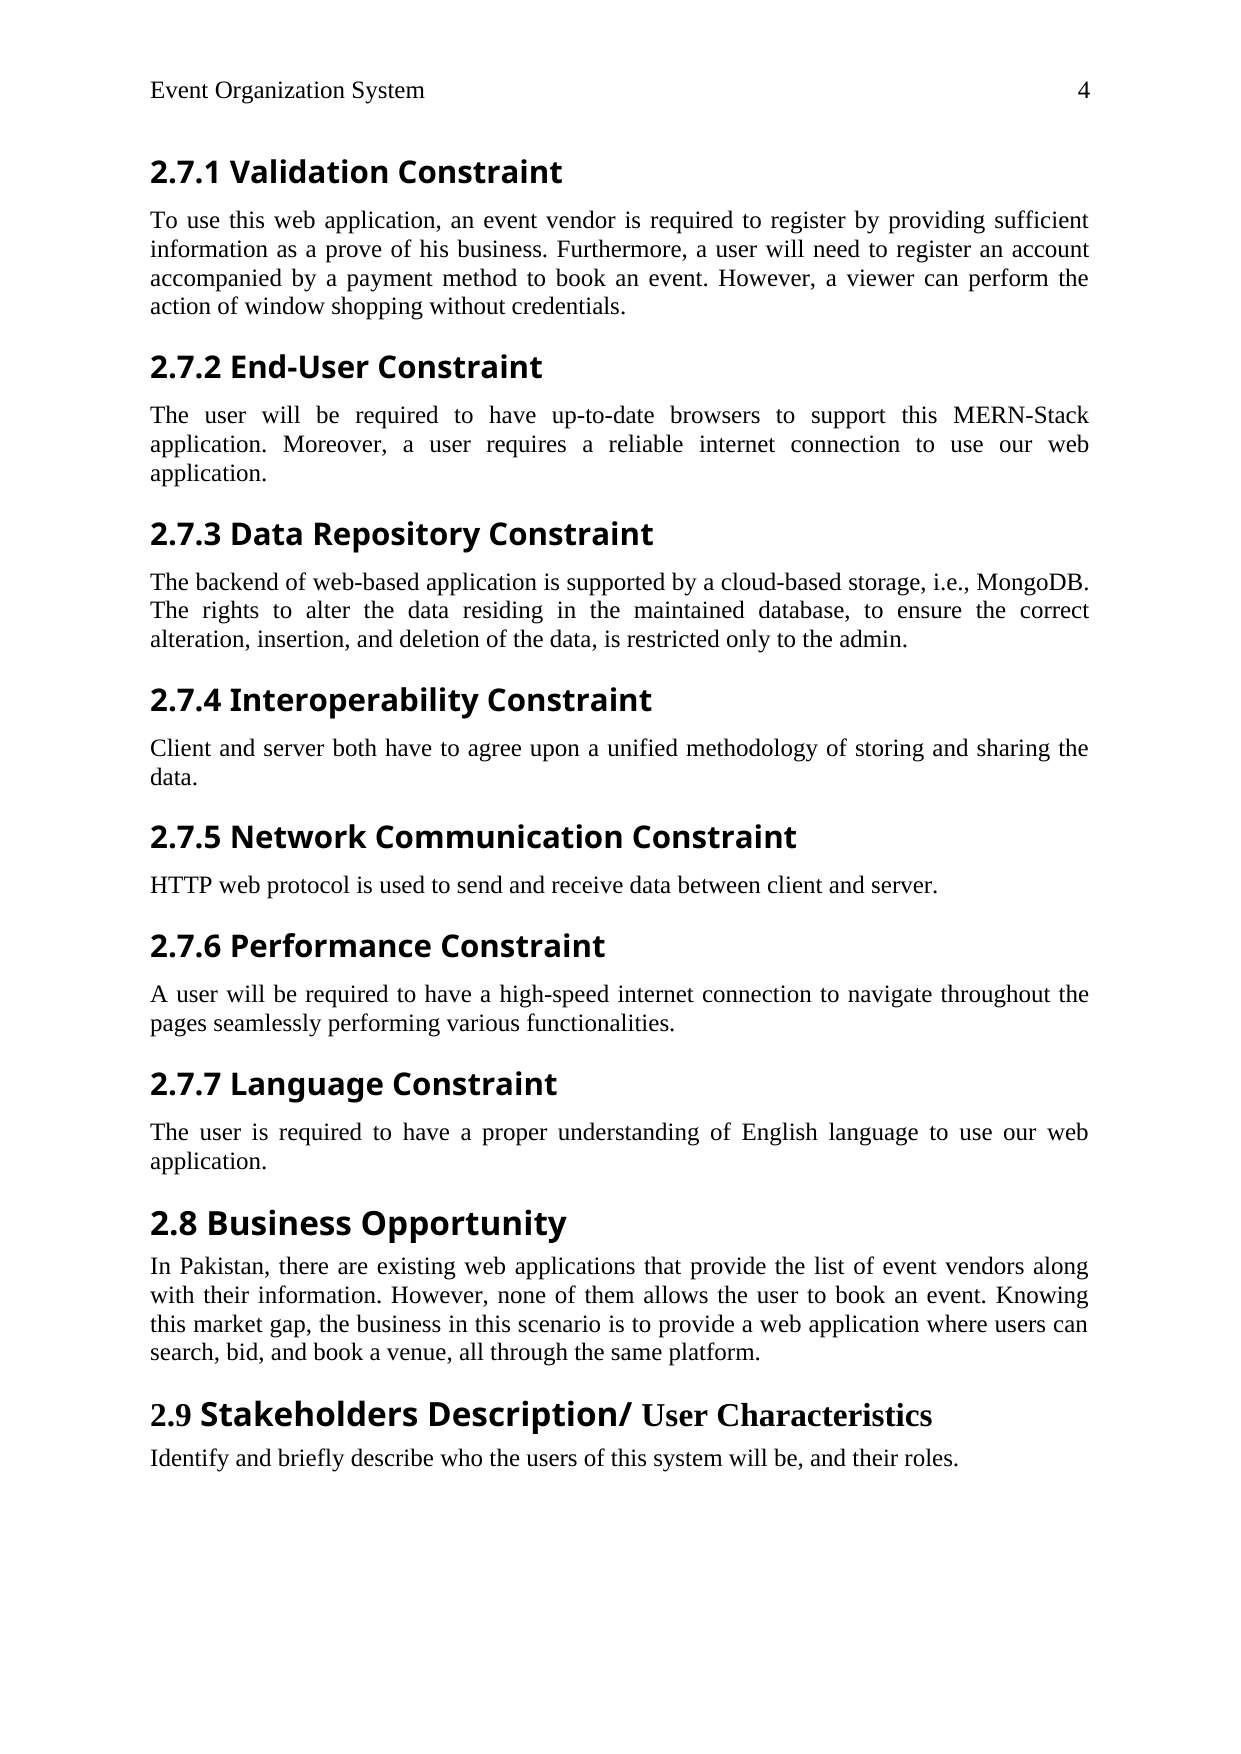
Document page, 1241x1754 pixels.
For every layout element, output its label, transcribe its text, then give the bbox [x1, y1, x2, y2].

text Identify and briefly describe who the users of this system will be, and their roles. [150, 1443, 1090, 1472]
subtitle Business Opportunity [150, 1199, 1090, 1245]
subtitle Language Constraint [150, 1062, 1090, 1104]
subtitle Validation Constraint [150, 150, 1090, 193]
text The user will be required to have up-to-date browsers to support this MERN-Stack application. Moreover, a user requires a reliable internet connection to use our web application. [150, 400, 1090, 486]
text In Pakistan, there are existing web applications that provide the list of event vendors along with their information. However, none of them allows the user to book an event. Knowing this market gap, the business in this scenario is to provide a web application where users can search, bid, and book a venue, all through the same platform. [150, 1251, 1090, 1366]
subtitle Stakeholders Description/ User Characteristics [150, 1391, 1090, 1437]
text A user will be required to have a high-speed internet connection to navigate throughout the pages seamlessly performing various functionalities. [150, 979, 1090, 1037]
text The user is required to have a proper understanding of English language to use our web application. [150, 1117, 1090, 1174]
subtitle Network Communication Constraint [150, 815, 1090, 858]
subtitle Data Repository Constraint [150, 511, 1090, 554]
text HTTP web protocol is used to send and receive data between client and server. [150, 871, 1090, 899]
text To use this web application, an event vendor is required to register by providing sufficient information as a prove of his business. Furthermore, a user will need to register an account accompanied by a payment method to book an event. However, a viewer can perform the action of window shopping without credentials. [150, 205, 1090, 320]
subtitle End-User Constraint [150, 345, 1090, 388]
subtitle Interoperability Constraint [150, 678, 1090, 720]
text The backend of web-based application is supported by a cloud-based storage, i.e., MongoDB. The rights to alter the data residing in the maintained database, to ensure the correct alteration, insertion, and deletion of the data, is restricted only to the admin. [150, 567, 1090, 653]
subtitle Performance Constraint [150, 924, 1090, 967]
text Client and server both have to agree upon a unified methodology of storing and sharing the data. [150, 733, 1090, 790]
